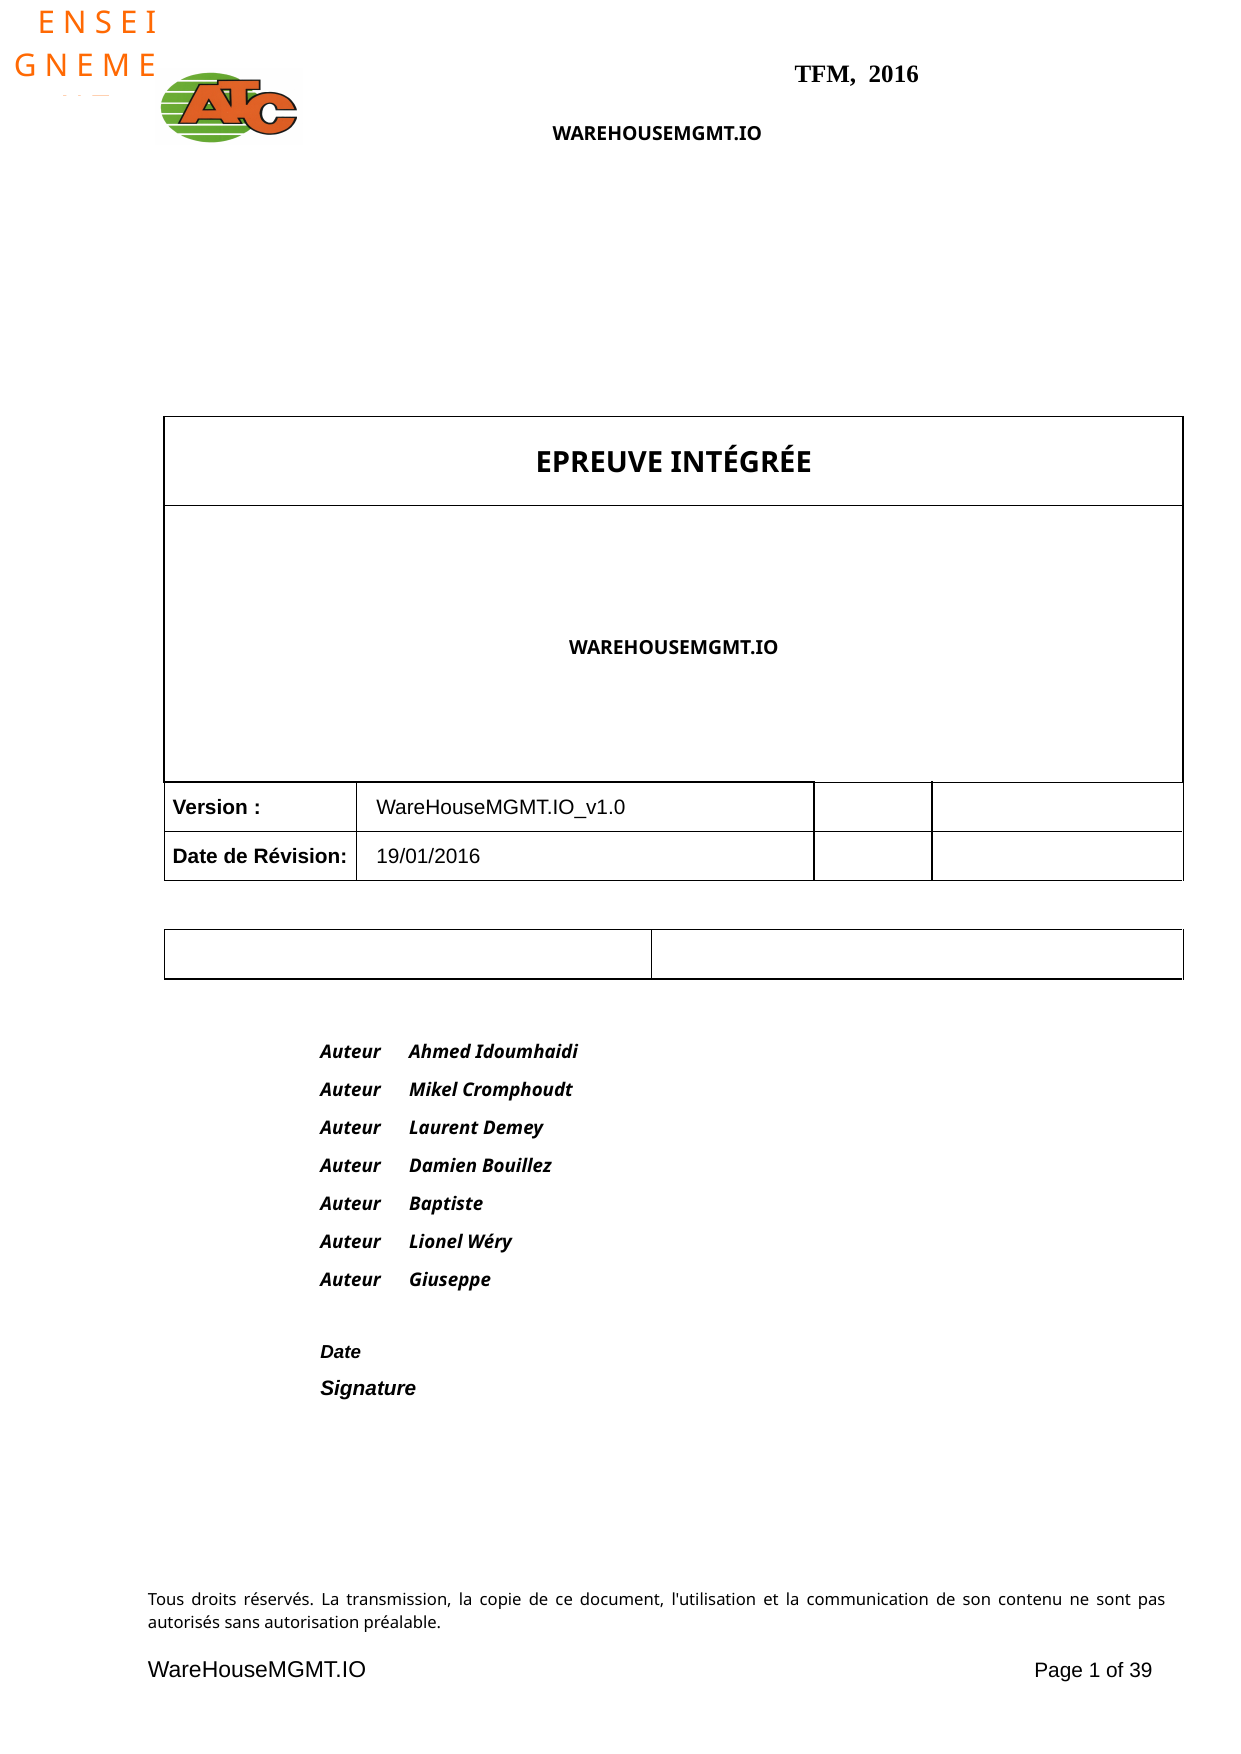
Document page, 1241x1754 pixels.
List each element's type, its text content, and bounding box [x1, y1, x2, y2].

picture [155, 68, 303, 145]
table_cell WareHouseMGMT.IO_v1.0 [357, 783, 813, 831]
table_cell [933, 831, 1183, 880]
table_cell warehousemgmt.io [165, 506, 1182, 781]
table_header Epreuve intégrée [165, 417, 1182, 505]
table_cell [652, 930, 784, 978]
table_cell [815, 832, 931, 880]
table_cell [165, 930, 297, 978]
table_cell Auteur Ahmed Idoumhaidi Auteur Mikel Cromphoudt Auteur Laurent Demey Auteur Damien Bouillez Auteur Baptiste Auteur Lionel Wéry Auteur Giuseppe Date Signature [164, 978, 1183, 1496]
table_cell [933, 783, 1183, 831]
table_cell 19/01/2016 [357, 832, 813, 880]
table_cell Date de Révision: [165, 832, 356, 880]
table_cell [815, 783, 931, 831]
table_cell [784, 929, 1183, 978]
table_cell Version : [165, 783, 356, 831]
table_cell [164, 880, 1183, 929]
table_cell [297, 930, 651, 978]
